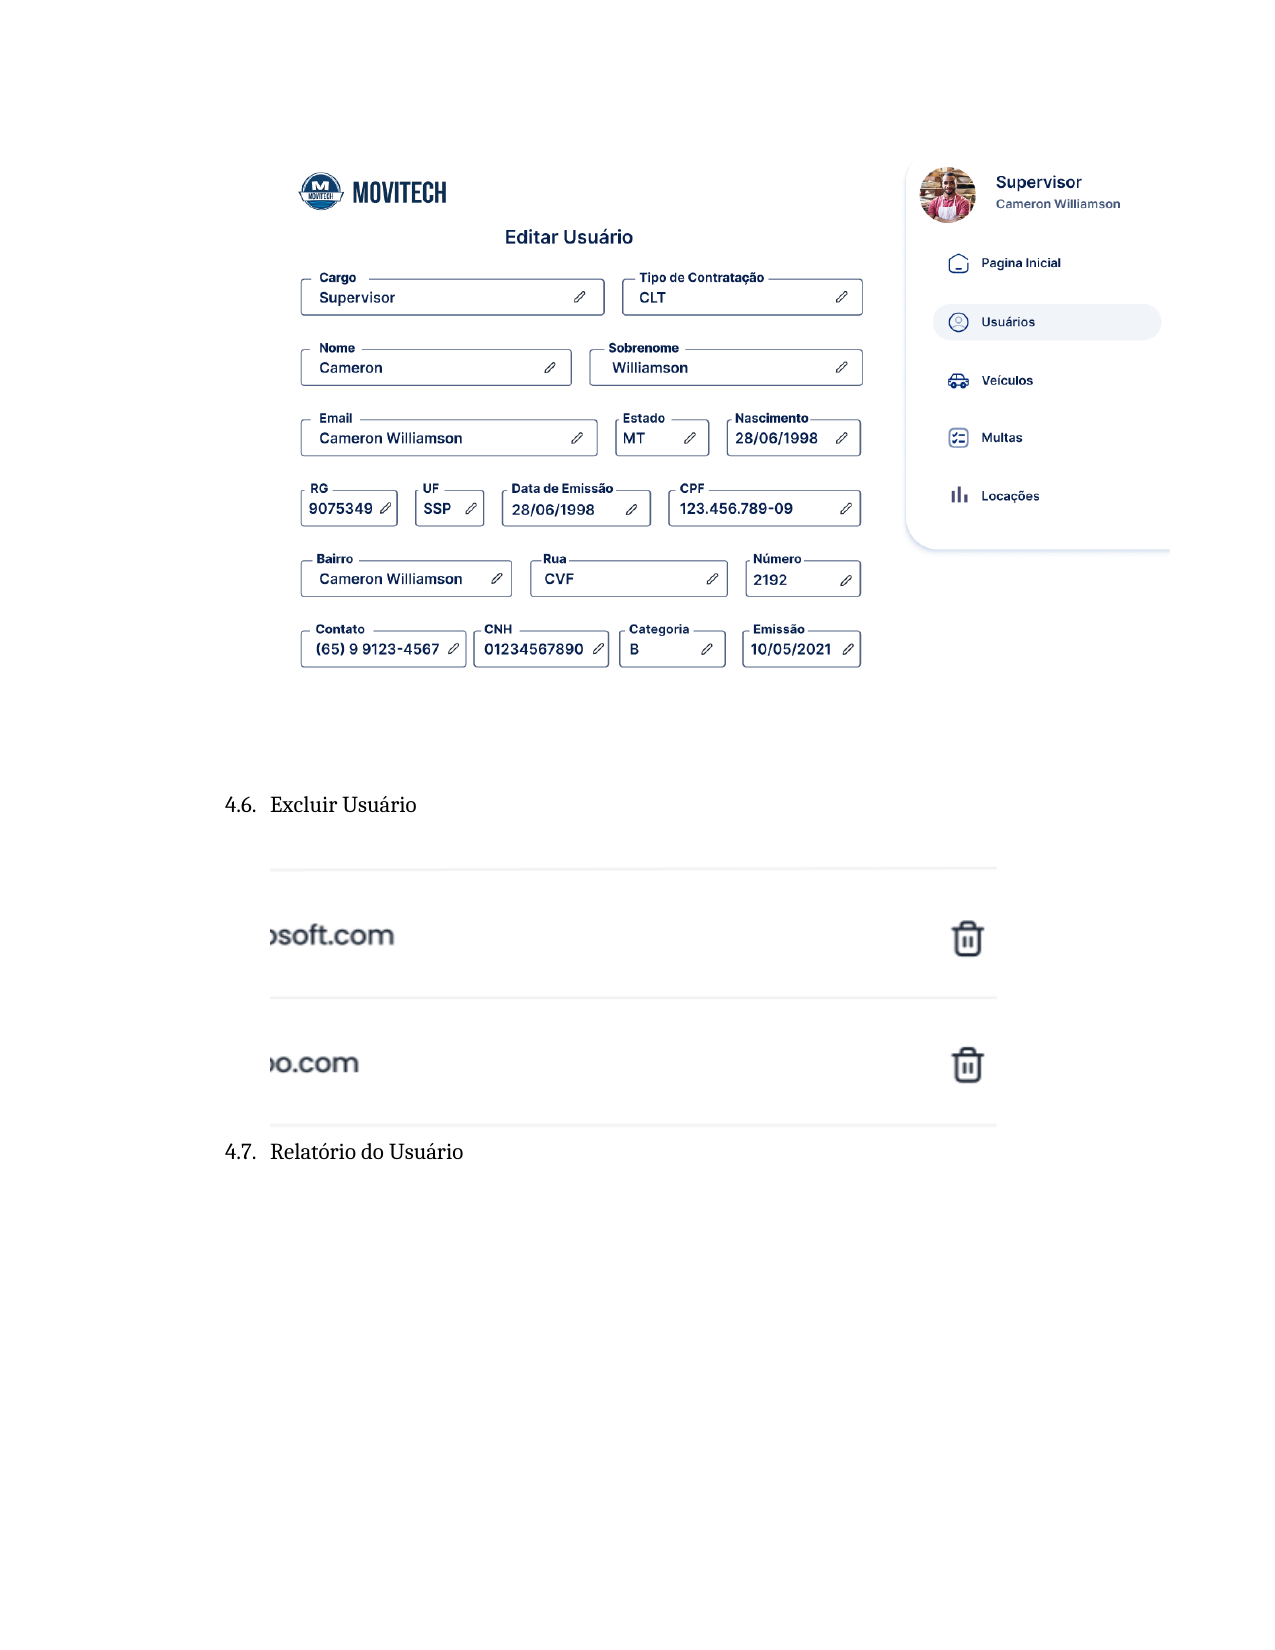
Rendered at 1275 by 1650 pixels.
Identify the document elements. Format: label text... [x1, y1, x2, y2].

picture [270, 150, 1170, 789]
list Excluir Usuário [225, 792, 1087, 819]
list Relatório do Usuário [225, 1139, 1087, 1165]
picture [270, 822, 997, 1135]
